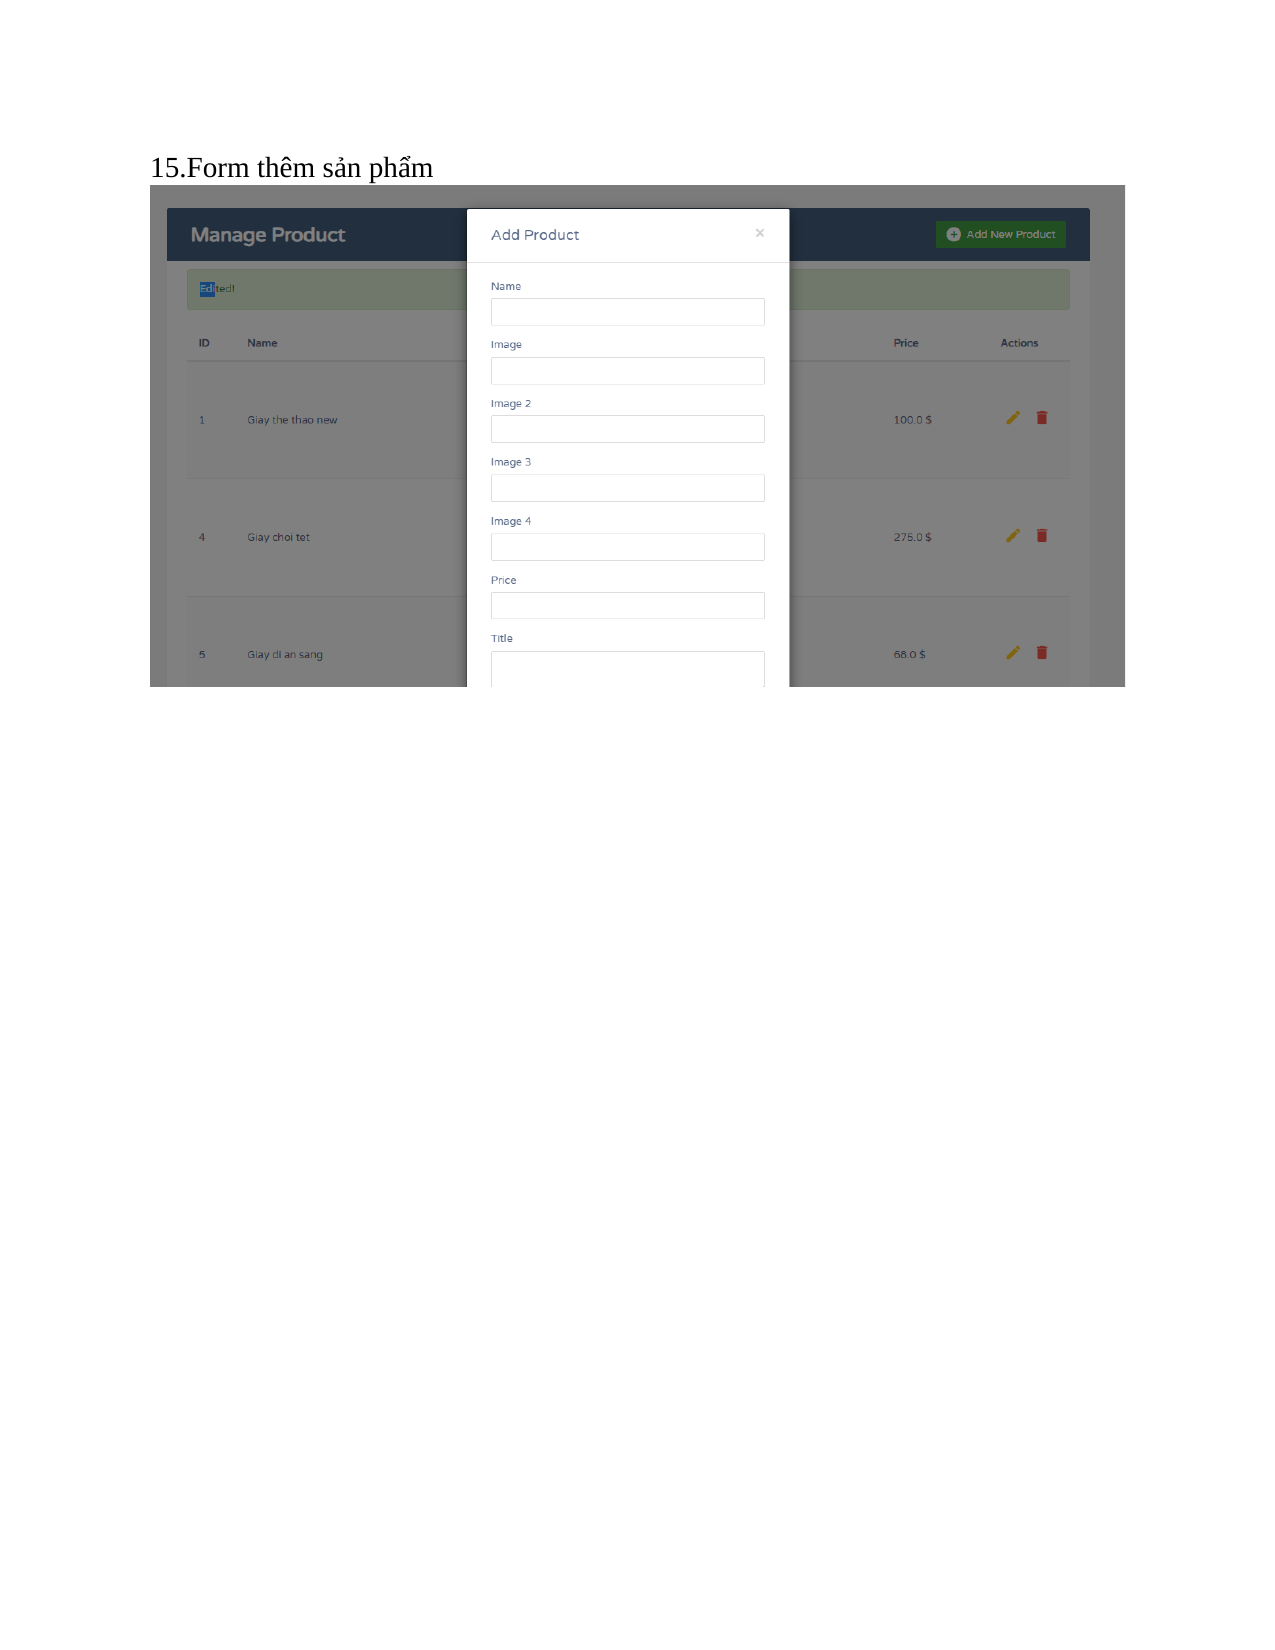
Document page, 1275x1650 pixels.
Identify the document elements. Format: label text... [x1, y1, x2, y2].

subtitle 15.Form thêm sản phẩm [150, 150, 1125, 183]
picture [150, 185, 1125, 687]
